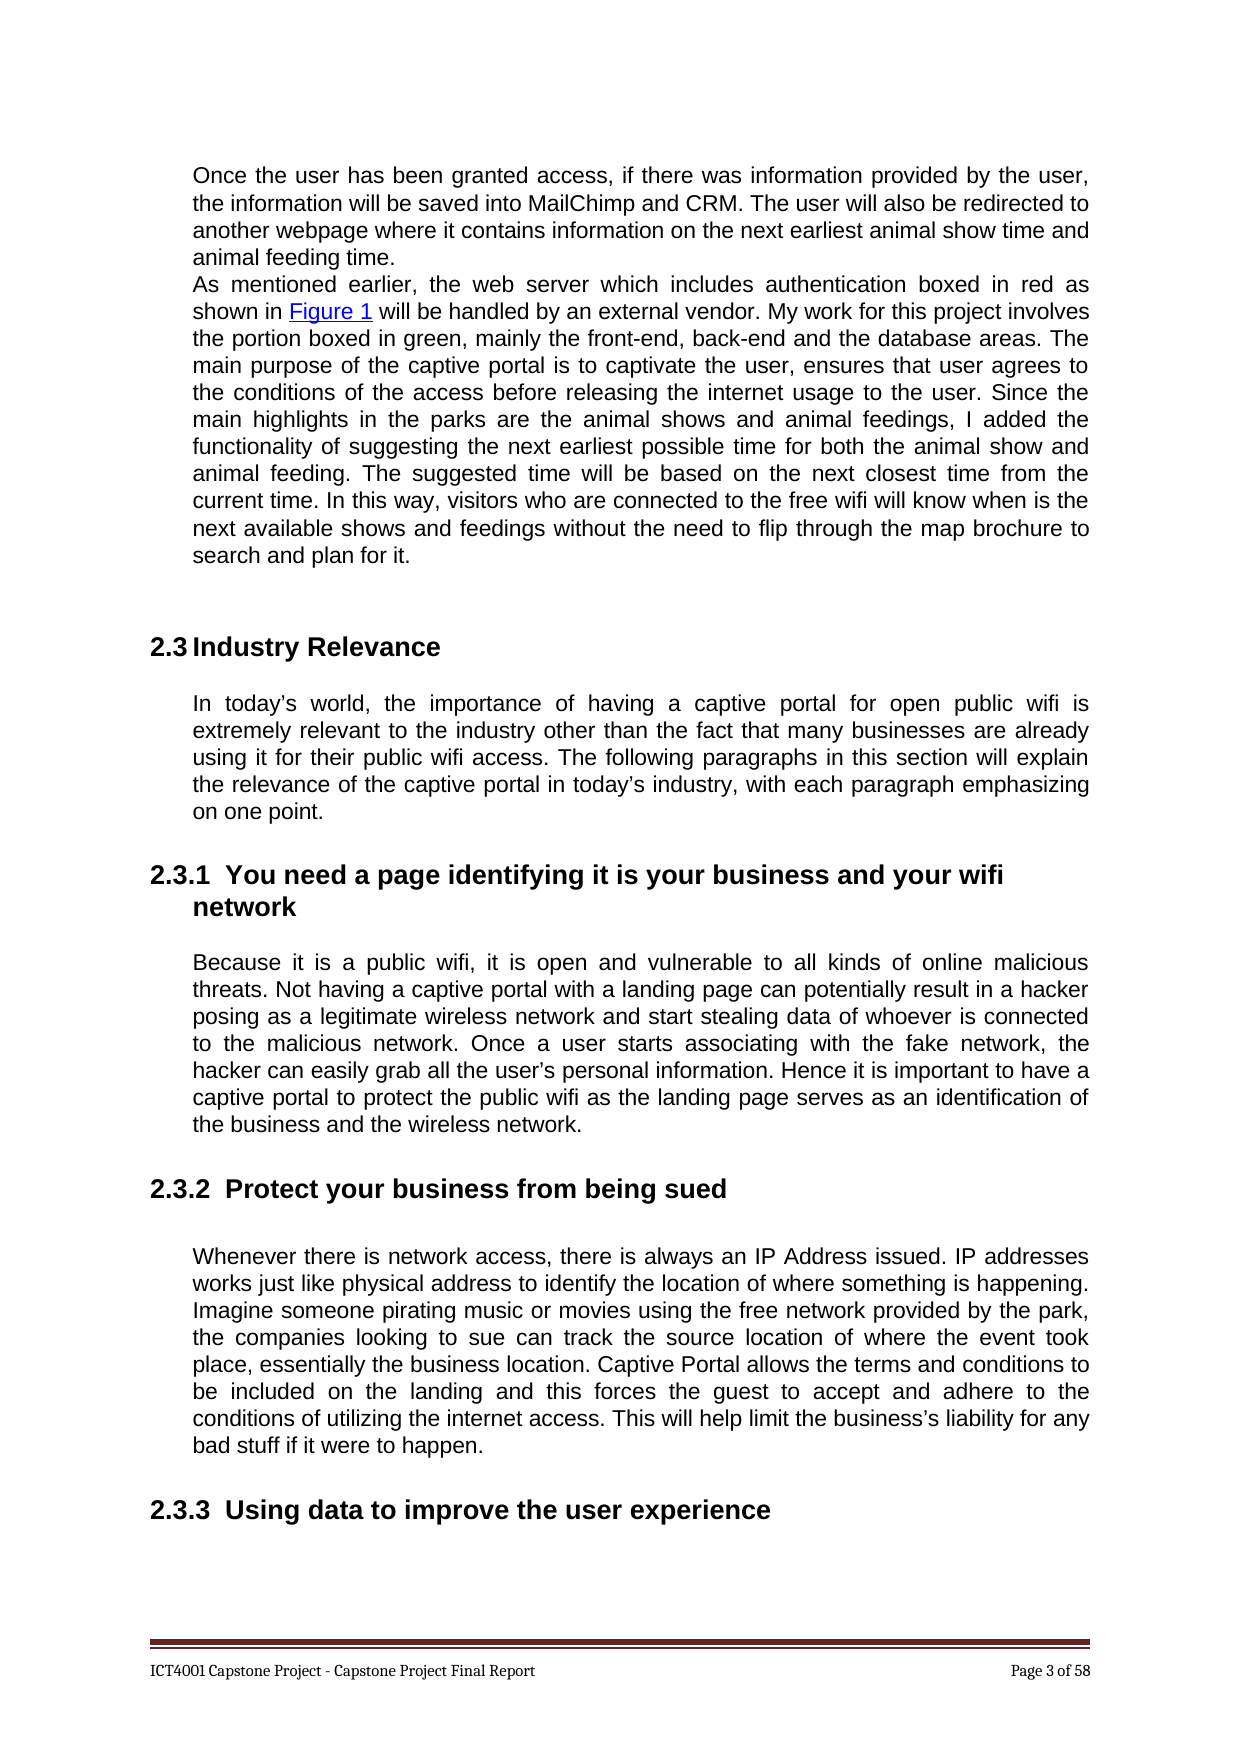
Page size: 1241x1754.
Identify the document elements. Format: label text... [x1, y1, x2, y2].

subtitle Protect your business from being sued [150, 1173, 1090, 1204]
text Whenever there is network access, there is always an IP Address issued. IP addresses works just like physical address to identify the location of where something is happening. Imagine someone pirating music or movies using the free network provided by the park, the companies looking to sue can track the source location of where the event took place, essentially the business location. Captive Portal allows the terms and conditions to be included on the landing and this forces the guest to accept and adhere to the conditions of utilizing the internet access. This will help limit the business’s liability for any bad stuff if it were to happen. [192, 1243, 1090, 1458]
subtitle Industry Relevance [150, 631, 1090, 662]
text As mentioned earlier, the web server which includes authentication boxed in red as shown in Figure 1 will be handled by an external vendor. My work for this project involves the portion boxed in green, mainly the front-end, back-end and the database areas. The main purpose of the captive portal is to captivate the user, ensures that user agrees to the conditions of the access before releasing the internet usage to the user. Since the main highlights in the parks are the animal shows and animal feedings, I added the functionality of suggesting the next earliest possible time for both the animal show and animal feeding. The suggested time will be based on the next closest time from the current time. In this way, visitors who are connected to the free wifi will know when is the next available shows and feedings without the need to flip through the map brochure to search and plan for it. [192, 271, 1090, 568]
text Once the user has been granted access, if there was information provided by the user, the information will be saved into MailChimp and CRM. The user will also be redirected to another webpage where it contains information on the next earliest animal show time and animal feeding time. [192, 162, 1090, 270]
subtitle You need a page identifying it is your business and your wifi network [150, 859, 1090, 922]
subtitle Using data to improve the user experience [150, 1494, 1090, 1525]
text Because it is a public wifi, it is open and vulnerable to all kinds of online malicious threats. Not having a captive portal with a landing page can potentially result in a hacker posing as a legitimate wireless network and start stealing data of whoever is connected to the malicious network. Once a user starts associating with the fake network, the hacker can easily grab all the user’s personal information. Hence it is important to have a captive portal to protect the public wifi as the landing page serves as an identification of the business and the wireless network. [192, 949, 1090, 1138]
text In today’s world, the importance of having a captive portal for open public wifi is extremely relevant to the industry other than the fact that many businesses are already using it for their public wifi access. The following paragraphs in this section will explain the relevance of the captive portal in today’s industry, with each paragraph emphasizing on one point. [192, 689, 1090, 824]
